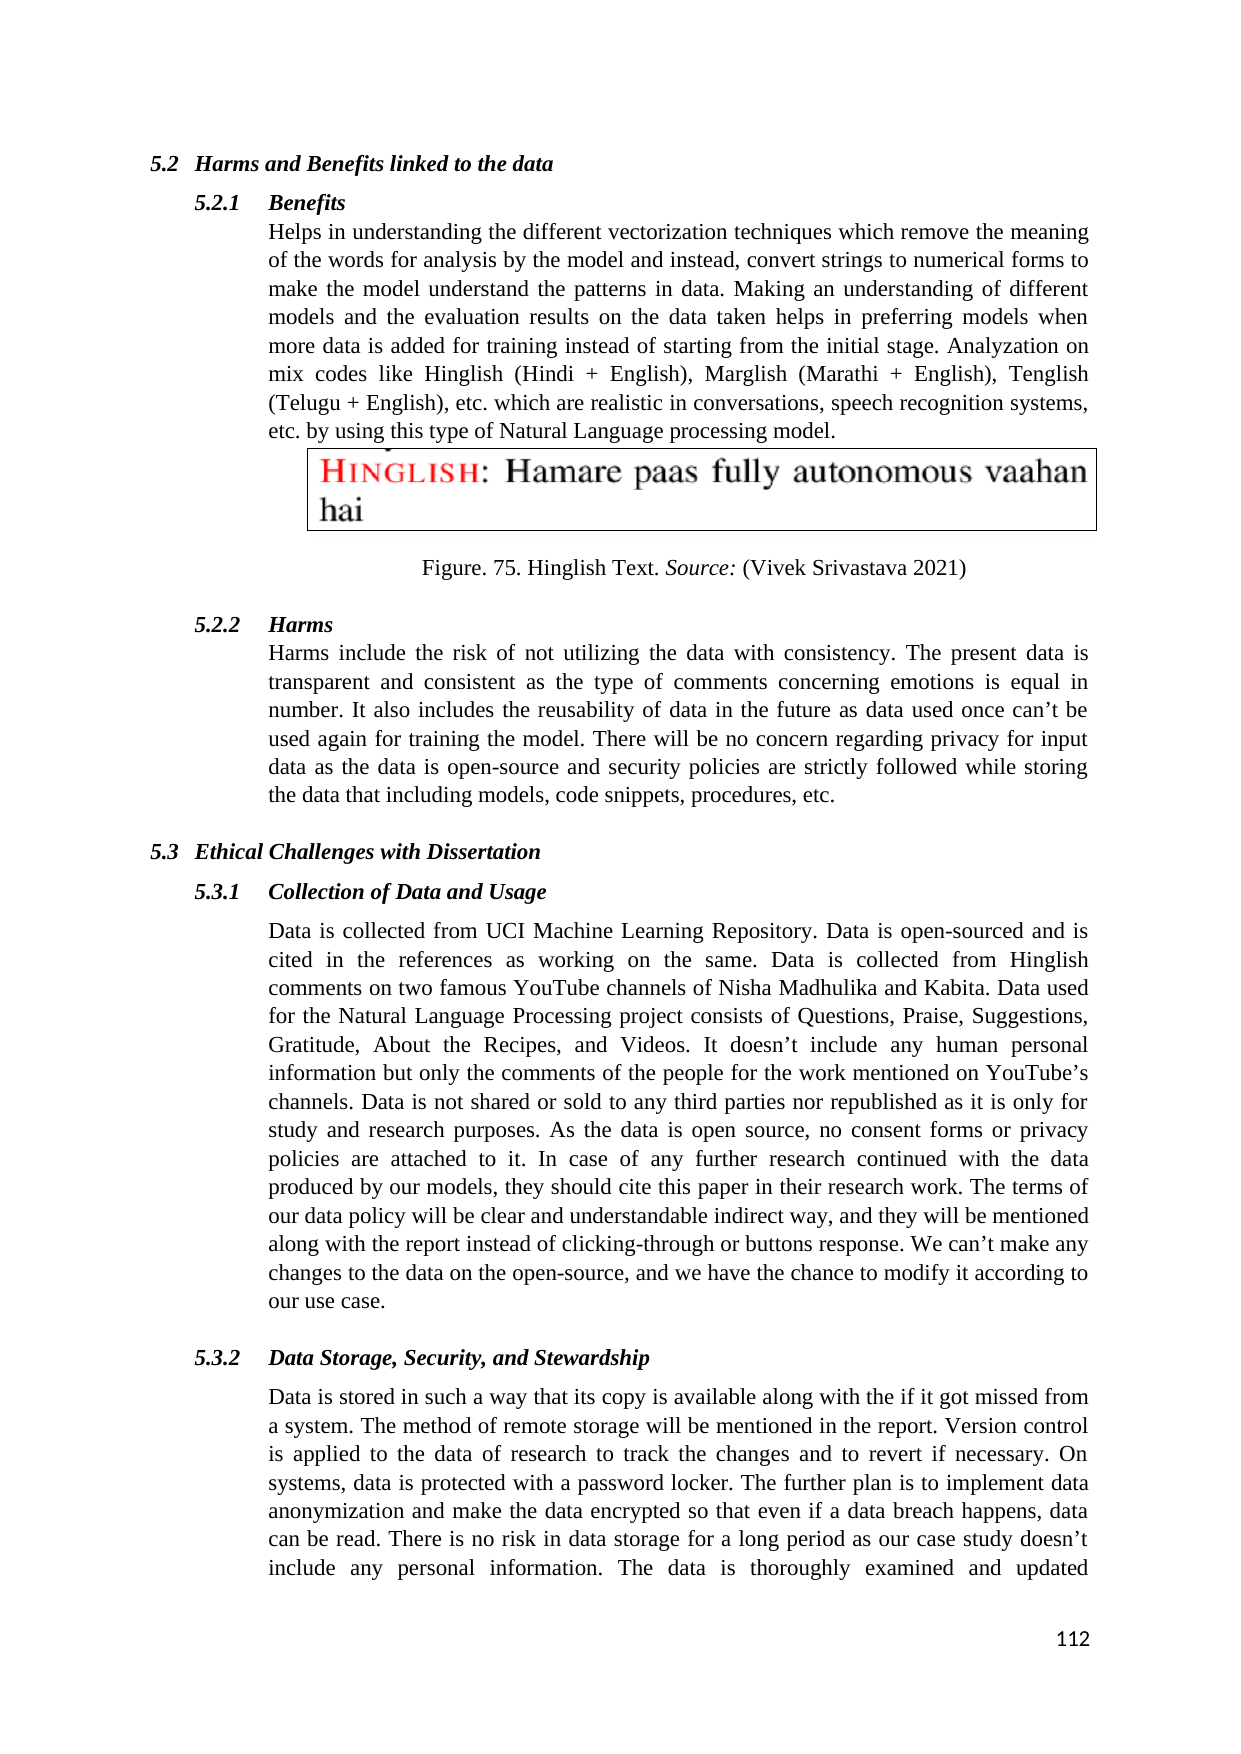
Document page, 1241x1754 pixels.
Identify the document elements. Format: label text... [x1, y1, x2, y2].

list Harms [194, 611, 1090, 637]
list Data Storage, Security, and Stewardship [194, 1344, 1090, 1370]
picture [308, 449, 1096, 530]
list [268, 1383, 1090, 1580]
list Collection of Data and Usage [194, 878, 1090, 904]
list Helps in understanding the different vectorization techniques which remove the meaning of the words for analysis by the model and instead, convert strings to numerical forms to make the model understand the patterns in data. Making an understanding of different models and the evaluation results on the data taken helps in preferring models when more data is added for training instead of starting from the initial stage. Analyzation on mix codes like Hinglish (Hindi + English), Marglish (Marathi + English), Tenglish (Telugu + English), etc. which are realistic in conversations, speech recognition systems, etc. by using this type of Natural Language processing model. [268, 218, 1090, 443]
list Harms and Benefits linked to the data [150, 150, 1090, 176]
list Ethical Challenges with Dissertation [150, 838, 1090, 865]
list Harms include the risk of not utilizing the data with consistency. The present data is transparent and consistent as the type of comments concerning emotions is equal in number. It also includes the reusability of data in the future as data used once can’t be used again for training the model. There will be no concern regarding privacy for input data as the data is open-source and security policies are strictly followed while storing the data that including models, code snippets, procedures, etc. [268, 639, 1090, 808]
list Data is collected from UCI Machine Learning Repository. Data is open-sourced and is cited in the references as working on the same. Data is collected from Hinglish comments on two famous YouTube channels of Nisha Madhulika and Kabita. Data used for the Natural Language Processing project consists of Questions, Praise, Suggestions, Gratitude, About the Recipes, and Videos. It doesn’t include any human personal information but only the comments of the people for the work mentioned on YouTube’s channels. Data is not shared or sold to any third parties nor republished as it is only for study and research purposes. As the data is open source, no consent forms or privacy policies are attached to it. In case of any further research continued with the data produced by our models, they should cite this paper in their research work. The terms of our data policy will be clear and understandable indirect way, and they will be mentioned along with the report instead of clicking-through or buttons response. We can’t make any changes to the data on the open-source, and we have the chance to modify it according to our use case. [268, 917, 1090, 1313]
list Benefits [194, 189, 1090, 216]
list Figure. 75. Hinglish Text. Source: [298, 554, 1090, 580]
